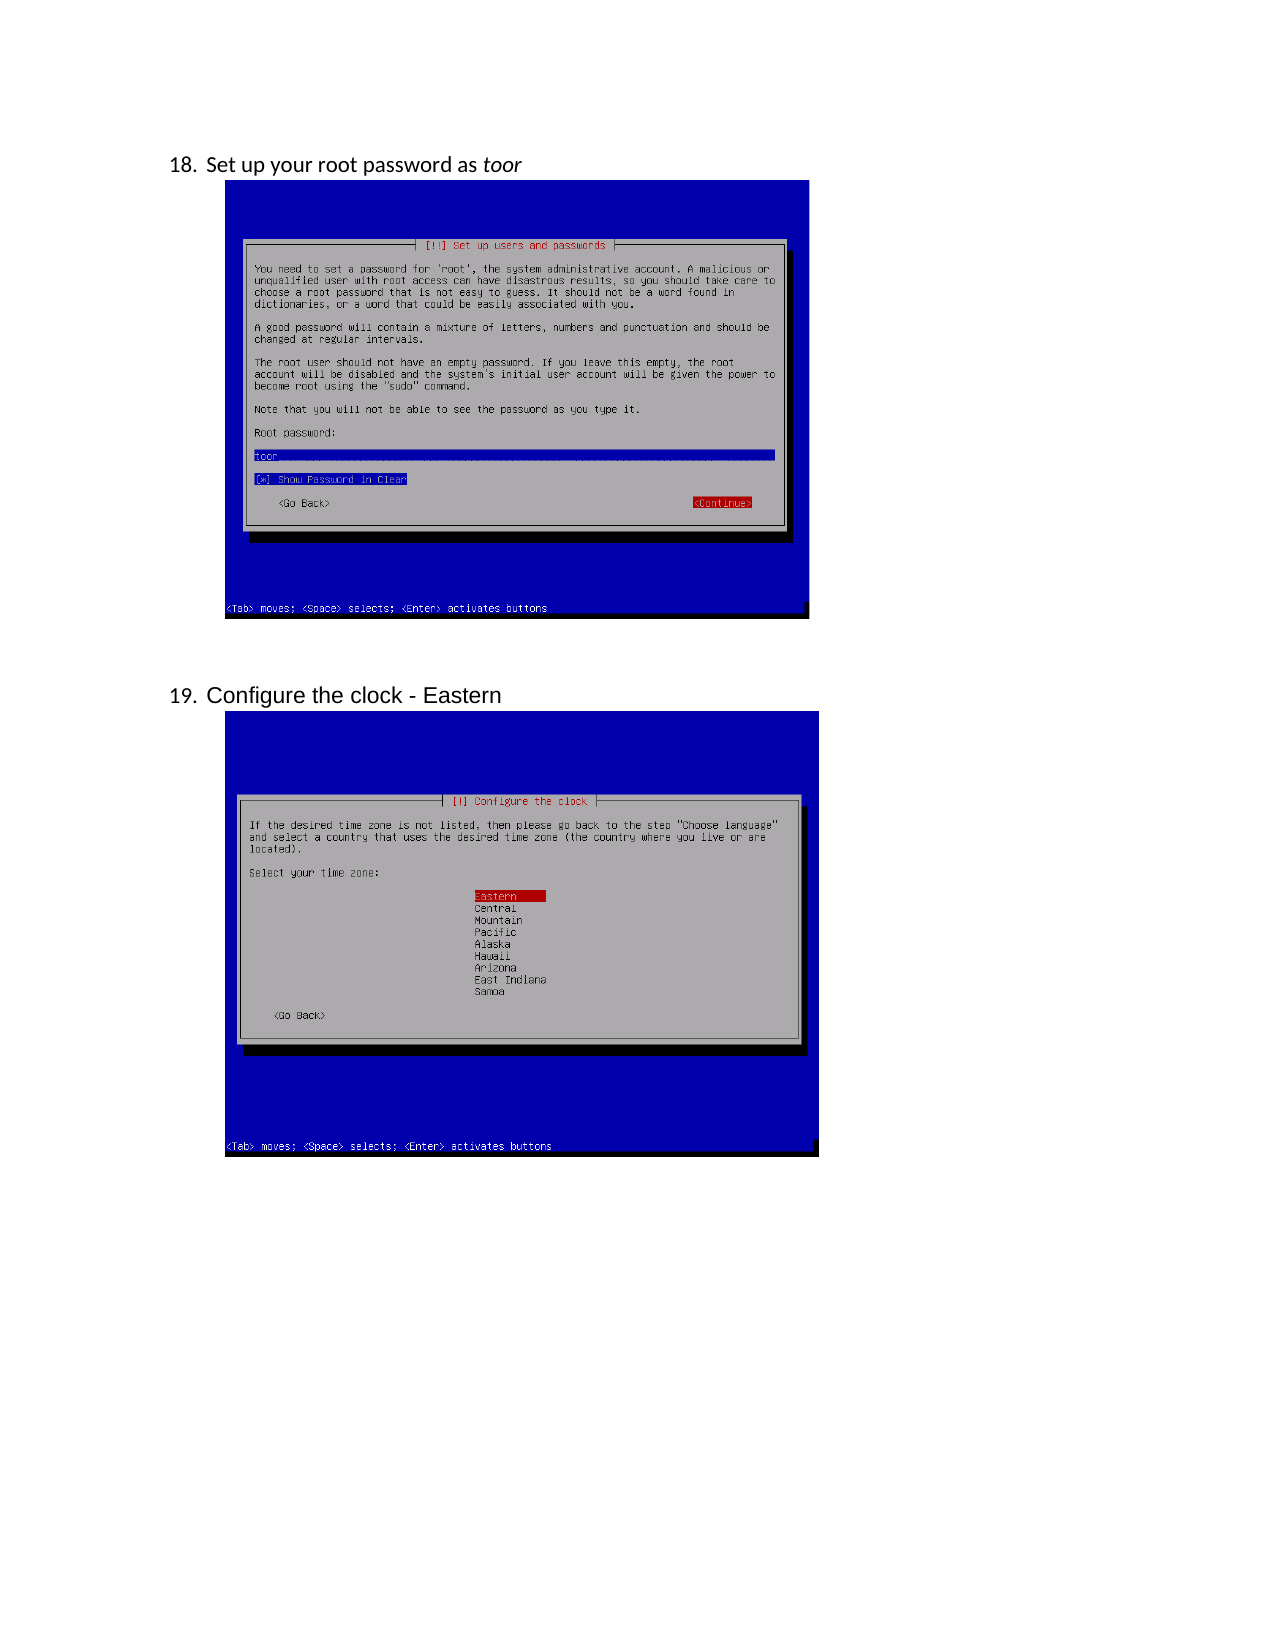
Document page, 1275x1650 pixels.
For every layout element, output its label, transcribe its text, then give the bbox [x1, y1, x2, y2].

picture [225, 711, 819, 1157]
list Configure the clock - Eastern [169, 681, 1125, 709]
picture [225, 180, 810, 619]
list Set up your root password as toor [169, 150, 1125, 178]
